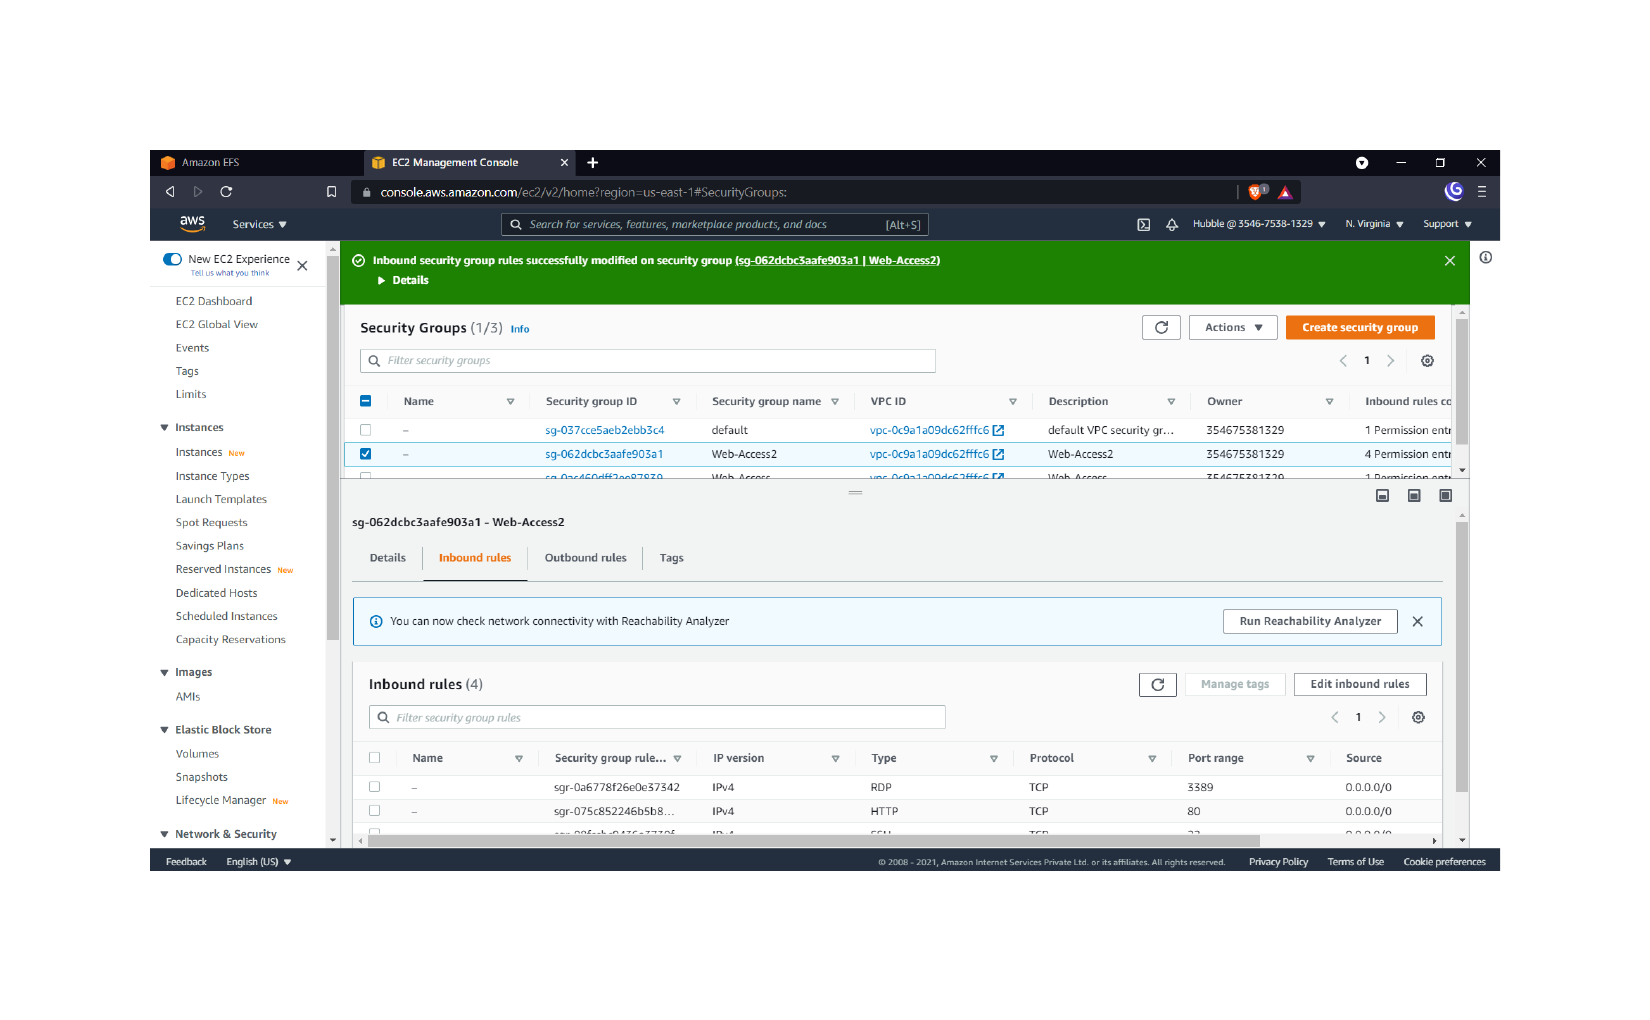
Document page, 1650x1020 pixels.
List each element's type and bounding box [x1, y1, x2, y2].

picture [150, 150, 1500, 871]
